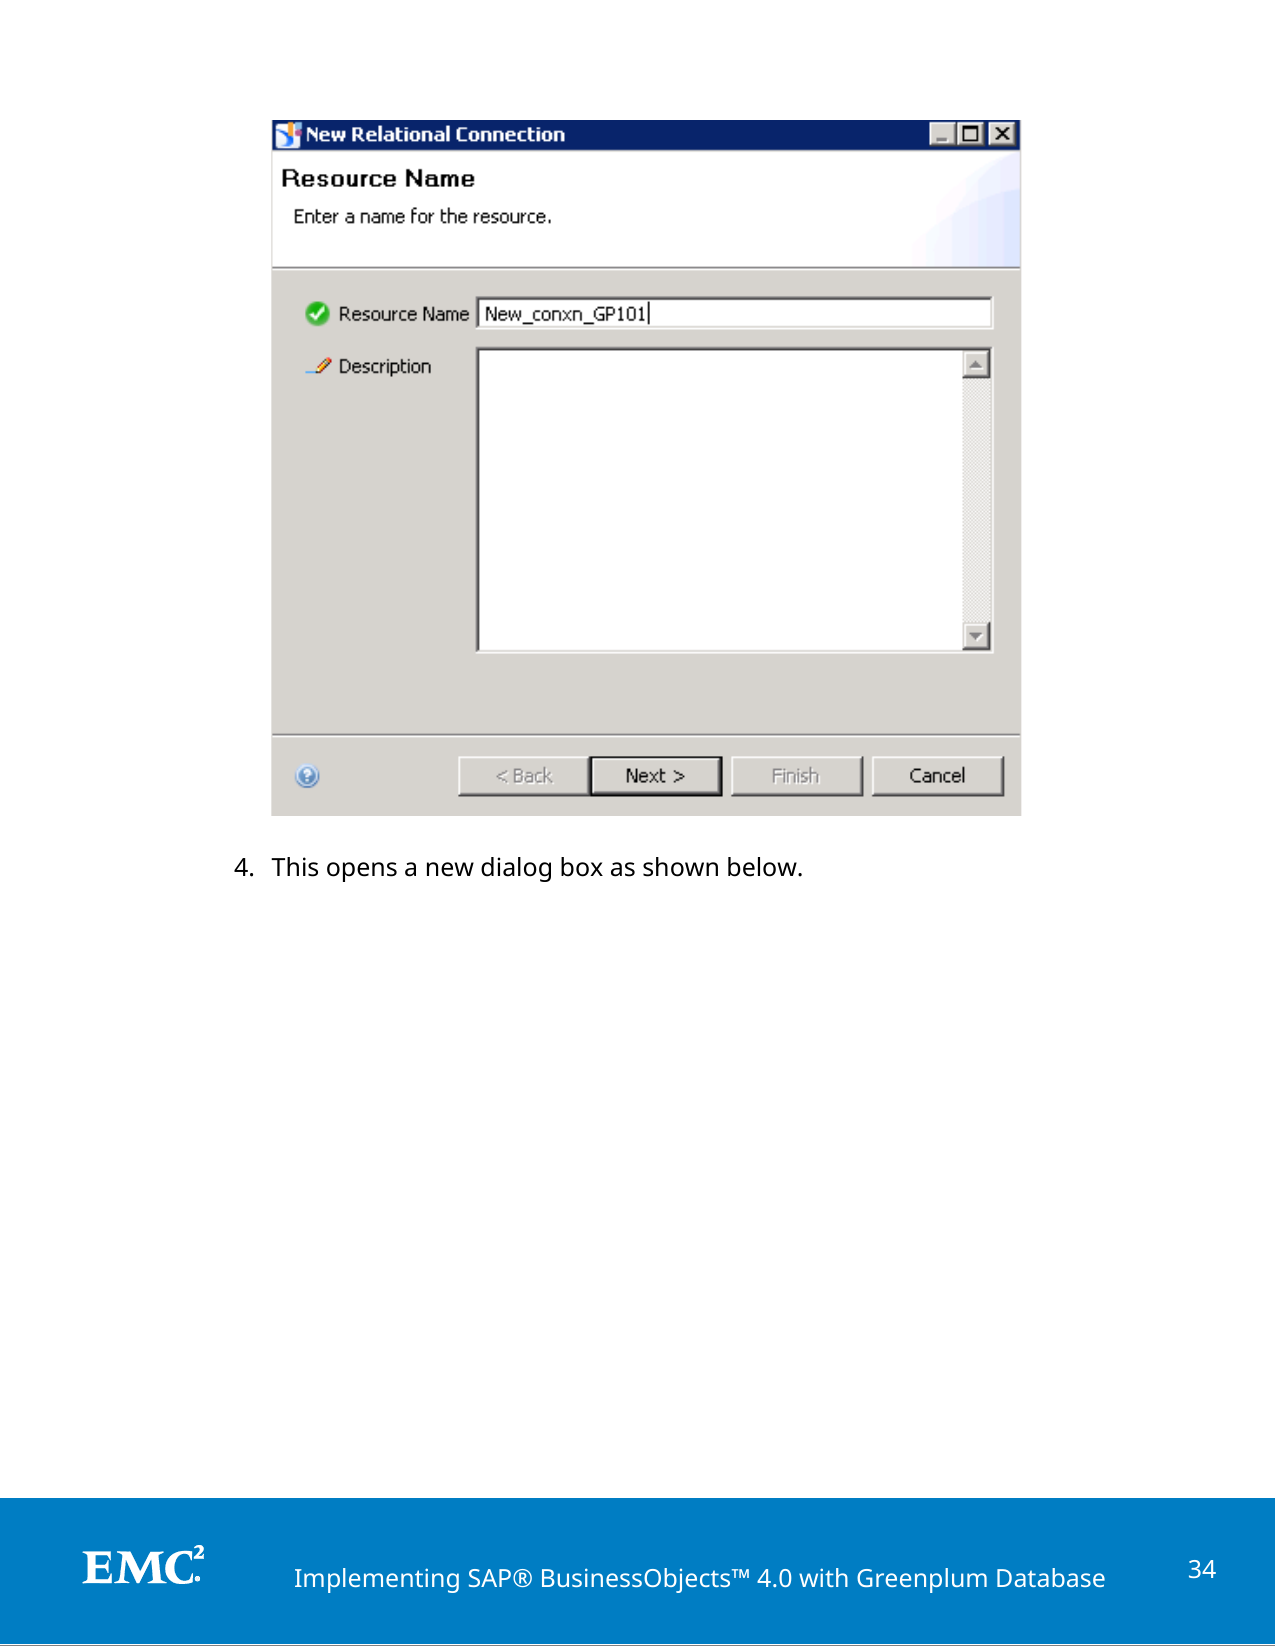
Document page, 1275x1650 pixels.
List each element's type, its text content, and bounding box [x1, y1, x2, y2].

list This opens a new dialog box as shown below. [234, 850, 1200, 884]
picture [271, 120, 1022, 816]
